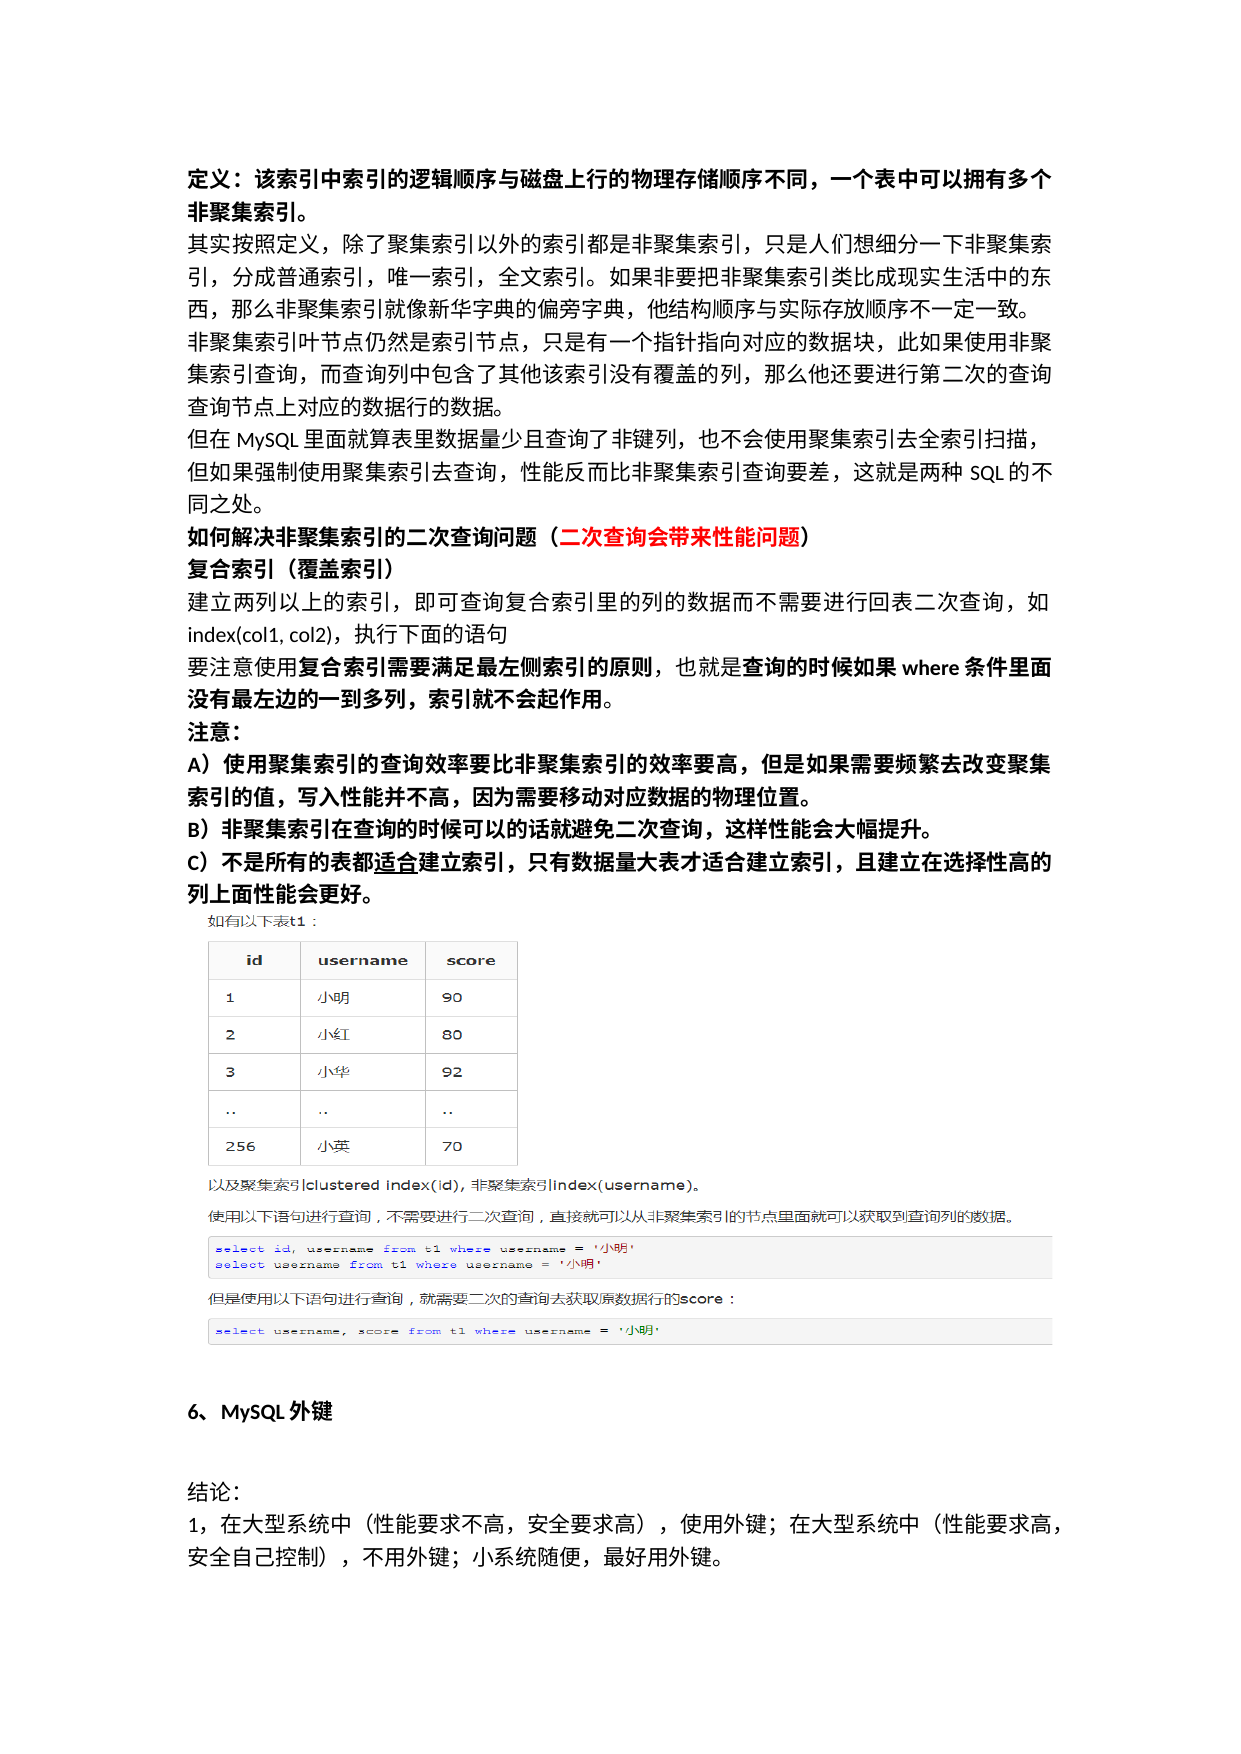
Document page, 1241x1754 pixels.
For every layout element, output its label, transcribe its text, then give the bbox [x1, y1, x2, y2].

subtitle 6、MySQL外键 [187, 1394, 1053, 1426]
text 1，在大型系统中（性能要求不高，安全要求高），使用外键；在大型系统中（性能要求高，安全自己控制），不用外键；小系统随便，最好用外键。 [187, 1507, 1053, 1572]
picture [187, 909, 1053, 1346]
text 但在MySQL里面就算表里数据量少且查询了非键列，也不会使用聚集索引去全索引扫描，但如果强制使用聚集索引去查询，性能反而比非聚集索引查询要差，这就是两种SQL的不同之处。 [187, 422, 1053, 519]
text 结论： [187, 1474, 1053, 1507]
text 建立两列以上的索引，即可查询复合索引里的列的数据而不需要进行回表二次查询，如index(col1, col2)，执行下面的语句 [187, 584, 1053, 649]
text 定义：该索引中索引的逻辑顺序与磁盘上行的物理存储顺序不同，一个表中可以拥有多个非聚集索引。 [187, 162, 1053, 227]
text 如何解决非聚集索引的二次查询问题（二次查询会带来性能问题） [187, 519, 1053, 552]
text 复合索引（覆盖索引） [187, 552, 1053, 584]
text 其实按照定义，除了聚集索引以外的索引都是非聚集索引，只是人们想细分一下非聚集索引，分成普通索引，唯一索引，全文索引。如果非要把非聚集索引类比成现实生活中的东西，那么非聚集索引就像新华字典的偏旁字典，他结构顺序与实际存放顺序不一定一致。 [187, 227, 1053, 324]
text A）使用聚集索引的查询效率要比非聚集索引的效率要高，但是如果需要频繁去改变聚集索引的值，写入性能并不高，因为需要移动对应数据的物理位置。 [187, 747, 1053, 812]
text B）非聚集索引在查询的时候可以的话就避免二次查询，这样性能会大幅提升。 [187, 812, 1053, 844]
text C）不是所有的表都适合建立索引，只有数据量大表才适合建立索引，且建立在选择性高的列上面性能会更好。 [187, 844, 1053, 909]
text 要注意使用复合索引需要满足最左侧索引的原则，也就是查询的时候如果where条件里面没有最左边的一到多列，索引就不会起作用。 [187, 649, 1053, 714]
text 注意： [187, 714, 1053, 747]
text 非聚集索引叶节点仍然是索引节点，只是有一个指针指向对应的数据块，此如果使用非聚集索引查询，而查询列中包含了其他该索引没有覆盖的列，那么他还要进行第二次的查询，查询节点上对应的数据行的数据。 [187, 324, 1053, 422]
